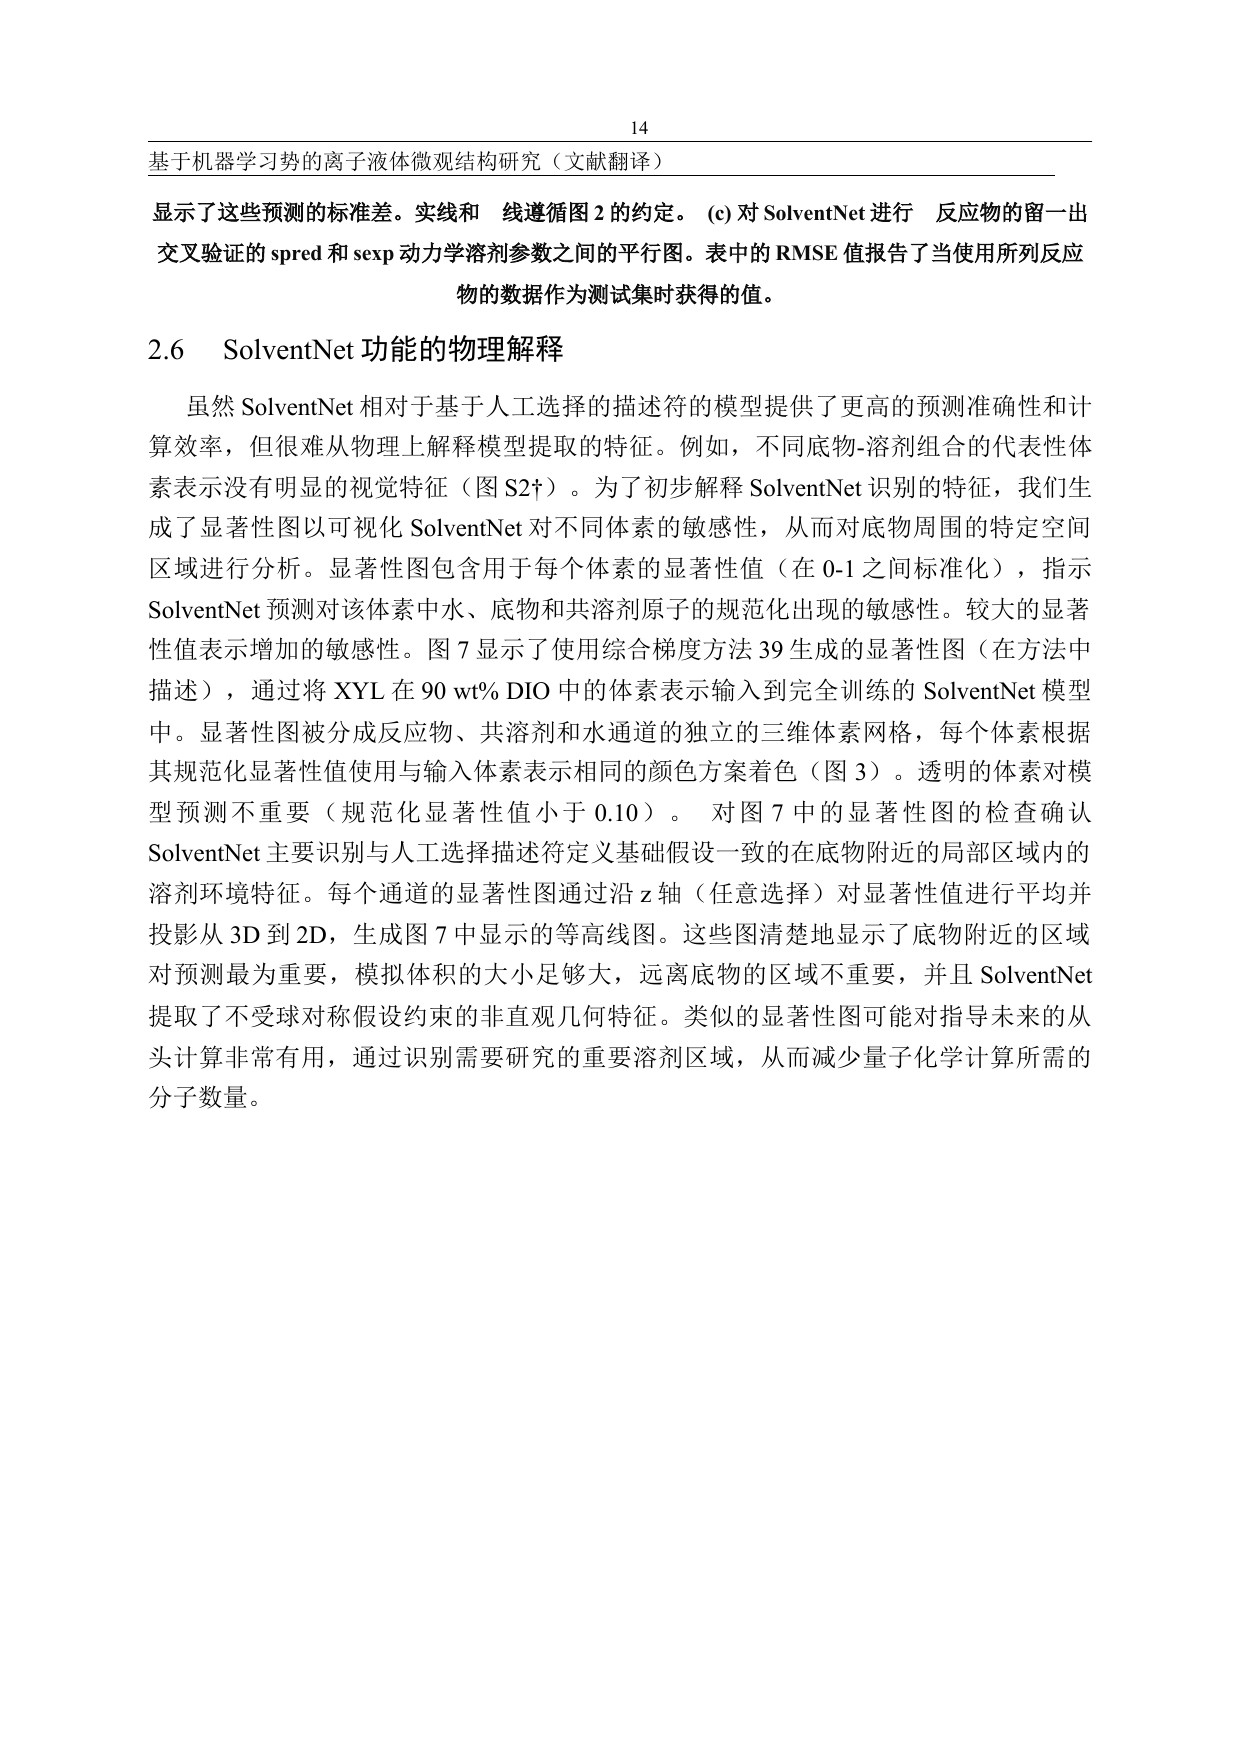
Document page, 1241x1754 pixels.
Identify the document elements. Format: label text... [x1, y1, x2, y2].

list SolventNet功能的物理解释 [148, 315, 1092, 380]
text 虽然SolventNet相对于基于人工选择的描述符的模型提供了更高的预测准确性和计算效率，但很难从物理上解释模型提取的特征。例如，不同底物-溶剂组合的代表性体素表示没有明显的视觉特征（图S2†）。为了初步解释SolventNet识别的特征，我们生成了显著性图以可视化SolventNet对不同体素的敏感性，从而对底物周围的特定空间区域进行分析。显著性图包含用于每个体素的显著性值（在0-1之间标准化），指示SolventNet预测对该体素中水、底物和共溶剂原子的规范化出现的敏感性。较大的显著性值表示增加的敏感性。图7显示了使用综合梯度方法39生成的显著性图（在方法中描述），通过将XYL在90 wt% DIO中的体素表示输入到完全训练的SolventNet模型中。显著性图被分成反应物、共溶剂和水通道的独立的三维体素网格，每个体素根据其规范化显著性值使用与输入体素表示相同的颜色方案着色（图3）。透明的体素对模型预测不重要（规范化显著性值小于0.10）。 对图7中的显著性图的检查确认SolventNet主要识别与人工选择描述符定义基础假设一致的在底物附近的局部区域内的溶剂环境特征。每个通道的显著性图通过沿z轴（任意选择）对显著性值进行平均并投影从3D到2D，生成图7中显示的等高线图。这些图清楚地显示了底物附近的区域对预测最为重要，模拟体积的大小足够大，远离底物的区域不重要，并且SolventNet提取了不受球对称假设约束的非直观几何特征。类似的显著性图可能对指导未来的从头计算非常有用，通过识别需要研究的重要溶剂区域，从而减少量子化学计算所需的分子数量。 [148, 389, 1092, 1112]
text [148, 195, 1092, 309]
